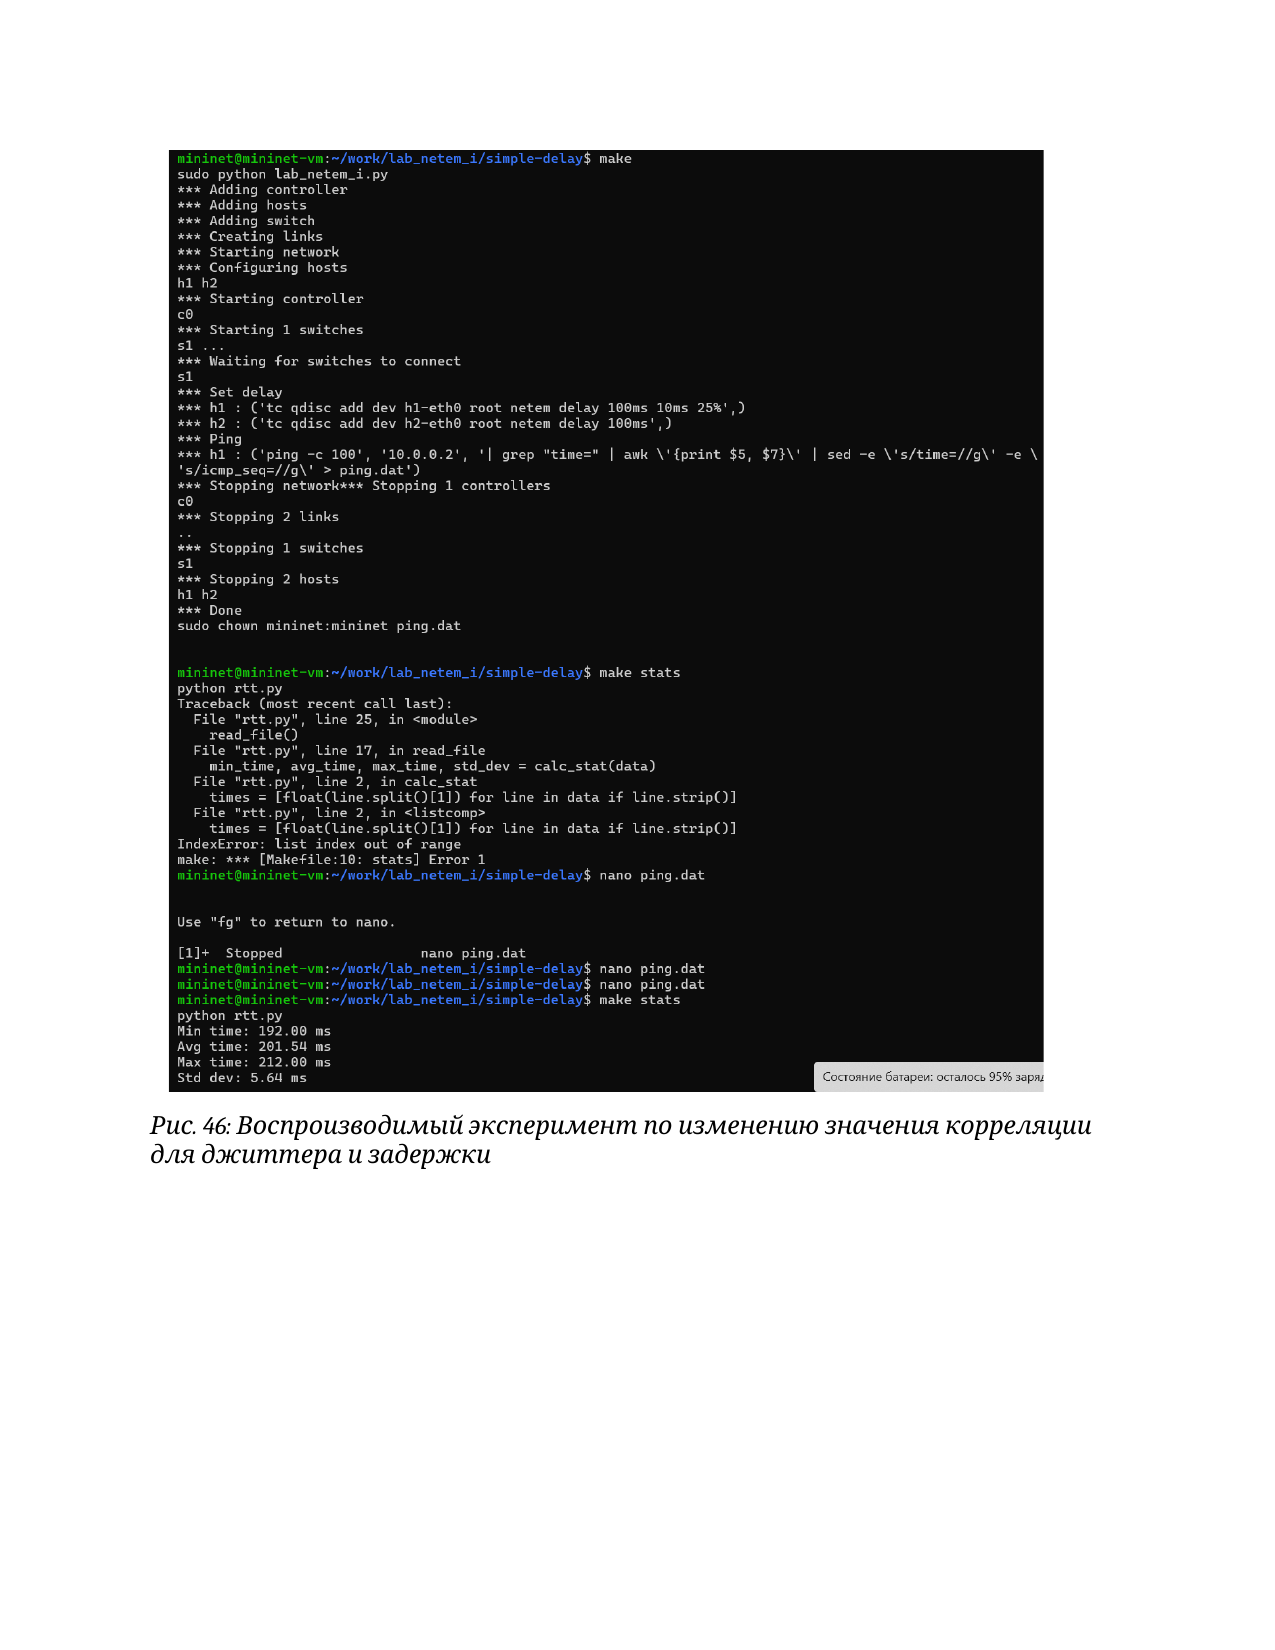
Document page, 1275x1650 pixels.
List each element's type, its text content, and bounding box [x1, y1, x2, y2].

picture [168, 150, 1044, 1092]
text Рис. 46: Воспроизводимый эксперимент по изменению значения корреляции для джиттера и задержки [150, 1112, 1125, 1169]
